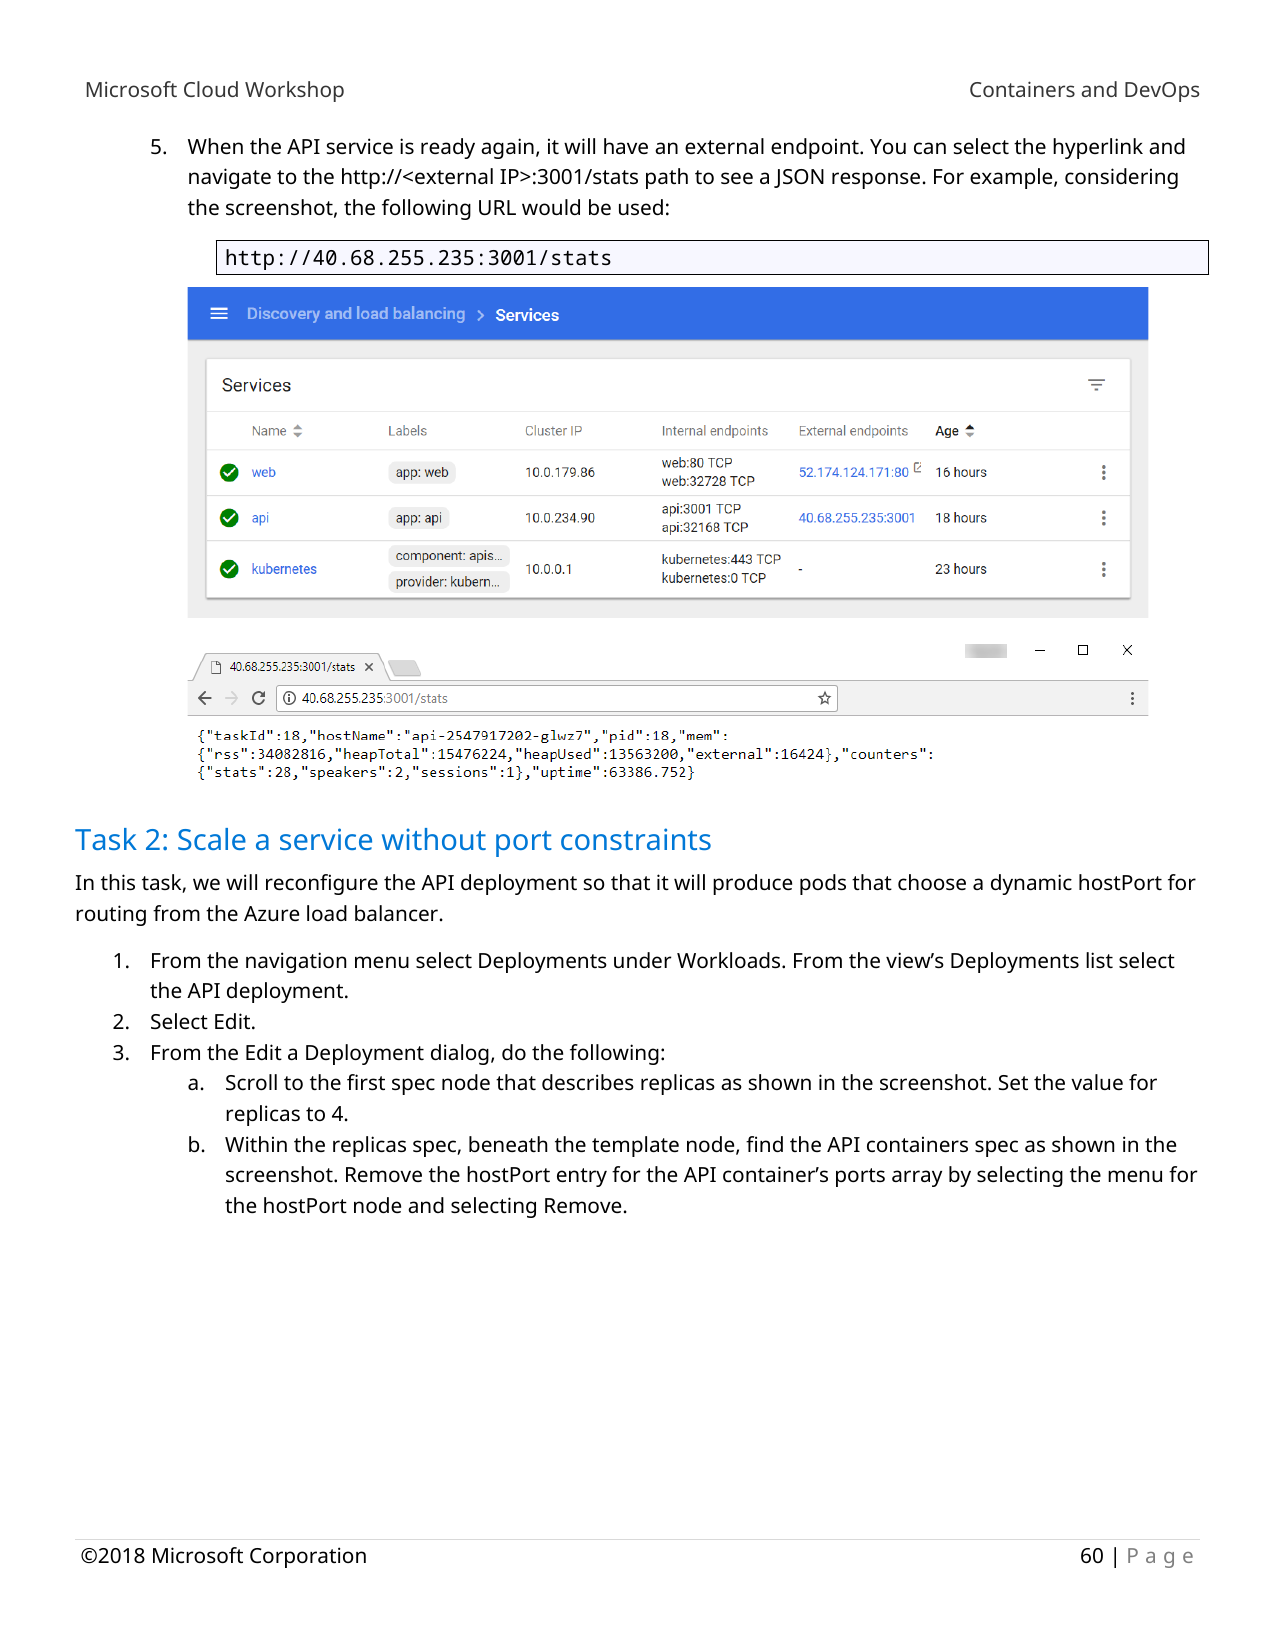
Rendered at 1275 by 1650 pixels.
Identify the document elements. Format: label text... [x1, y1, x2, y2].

text In this task, we will reconfigure the API deployment so that it will produce pods that choose a dynamic hostPort for routing from the Azure load balancer. [75, 868, 1200, 927]
list Scroll to the first spec node that describes replicas as shown in the screenshot. Set the value for replicas to 4. [187, 1068, 1200, 1128]
list When the API service is ready again, it will have an external endpoint. You can select the hyperlink and navigate to the http://<external IP>:3001/stats path to see a JSON response. For example, considering the screenshot, the following URL would be used: [150, 132, 1200, 222]
picture [187, 287, 1149, 618]
text http://40.68.255.235:3001/stats [217, 241, 1208, 274]
list Within the replicas spec, beneath the template node, find the API containers spec as shown in the screenshot. Remove the hostPort entry for the API container’s ports array by selecting the menu for the hostPort node and selecting Remove. [187, 1130, 1200, 1219]
subtitle Task 2: Scale a service without port constraints [75, 819, 1200, 859]
list Select Edit. [112, 1007, 1200, 1036]
list From the navigation menu select Deployments under Workloads. From the view’s Deployments list select the API deployment. [112, 946, 1200, 1005]
list From the Edit a Deployment dialog, do the following: [112, 1038, 1200, 1066]
picture [187, 636, 1149, 792]
